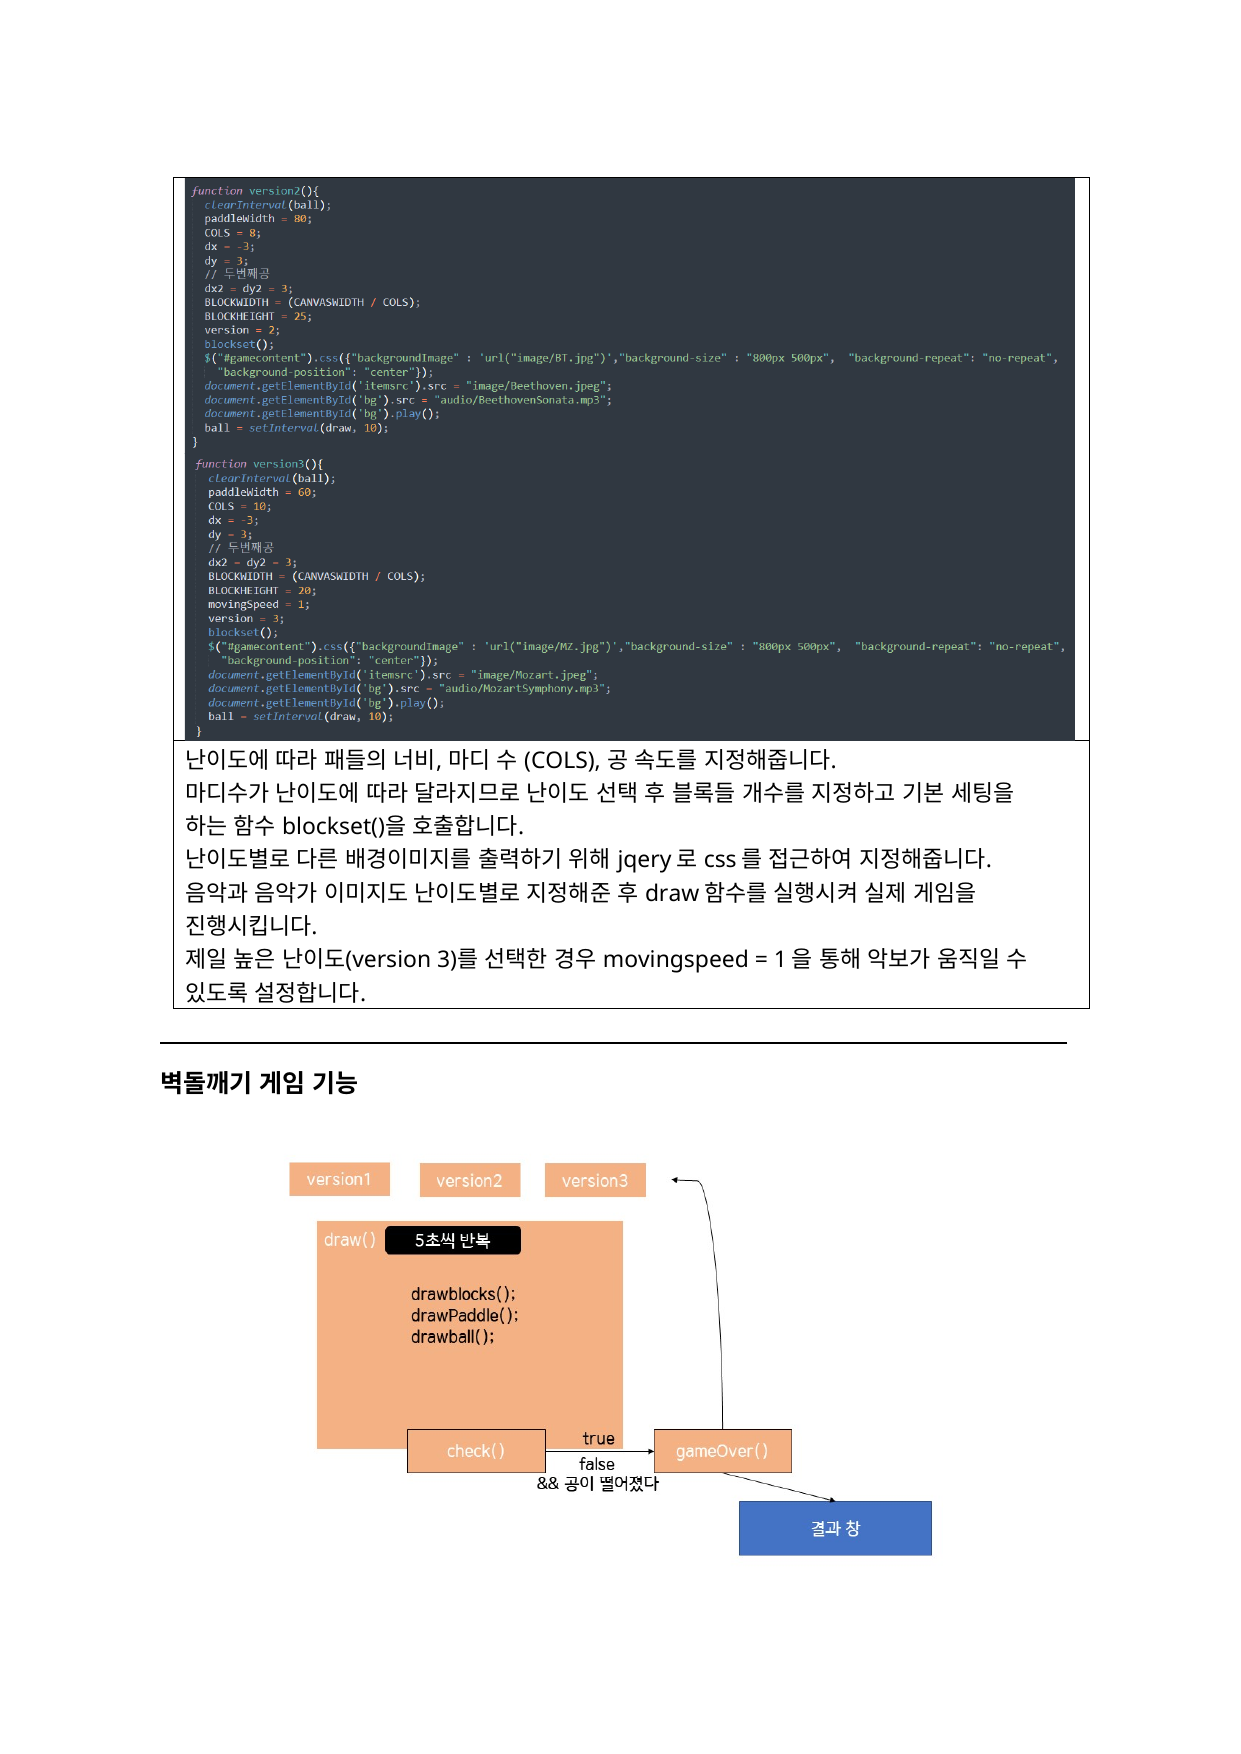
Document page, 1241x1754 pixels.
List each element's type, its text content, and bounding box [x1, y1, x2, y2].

picture [184, 178, 1075, 741]
table_cell [1075, 178, 1089, 740]
text 벽돌깨기 게임 기능 [160, 1063, 1067, 1099]
table_cell 난이도에 따라 패들의 너비, 마디 수 (COLS), 공 속도를 지정해줍니다. 마디수가 난이도에 따라 달라지므로 난이도 선택 후 블록들 개수를 지정하고 기본 세팅을 하는 함수 blockset()을 호출합니다. 난이도별로 다른 배경이미지를 출력하기 위해 jqery로 css를 접근하여 지정해줍니다. 음악과 음악가 이미지도 난이도별로 지정해준 후 draw함수를 실행시켜 실제 게임을 진행시킵니다. 제일 높은 난이도(version 3)를 선택한 경우 movingspeed = 1을 통해 악보가 움직일 수 있도록 설정합니다. [174, 741, 1089, 1008]
picture [250, 1118, 978, 1569]
table_cell [174, 178, 184, 740]
